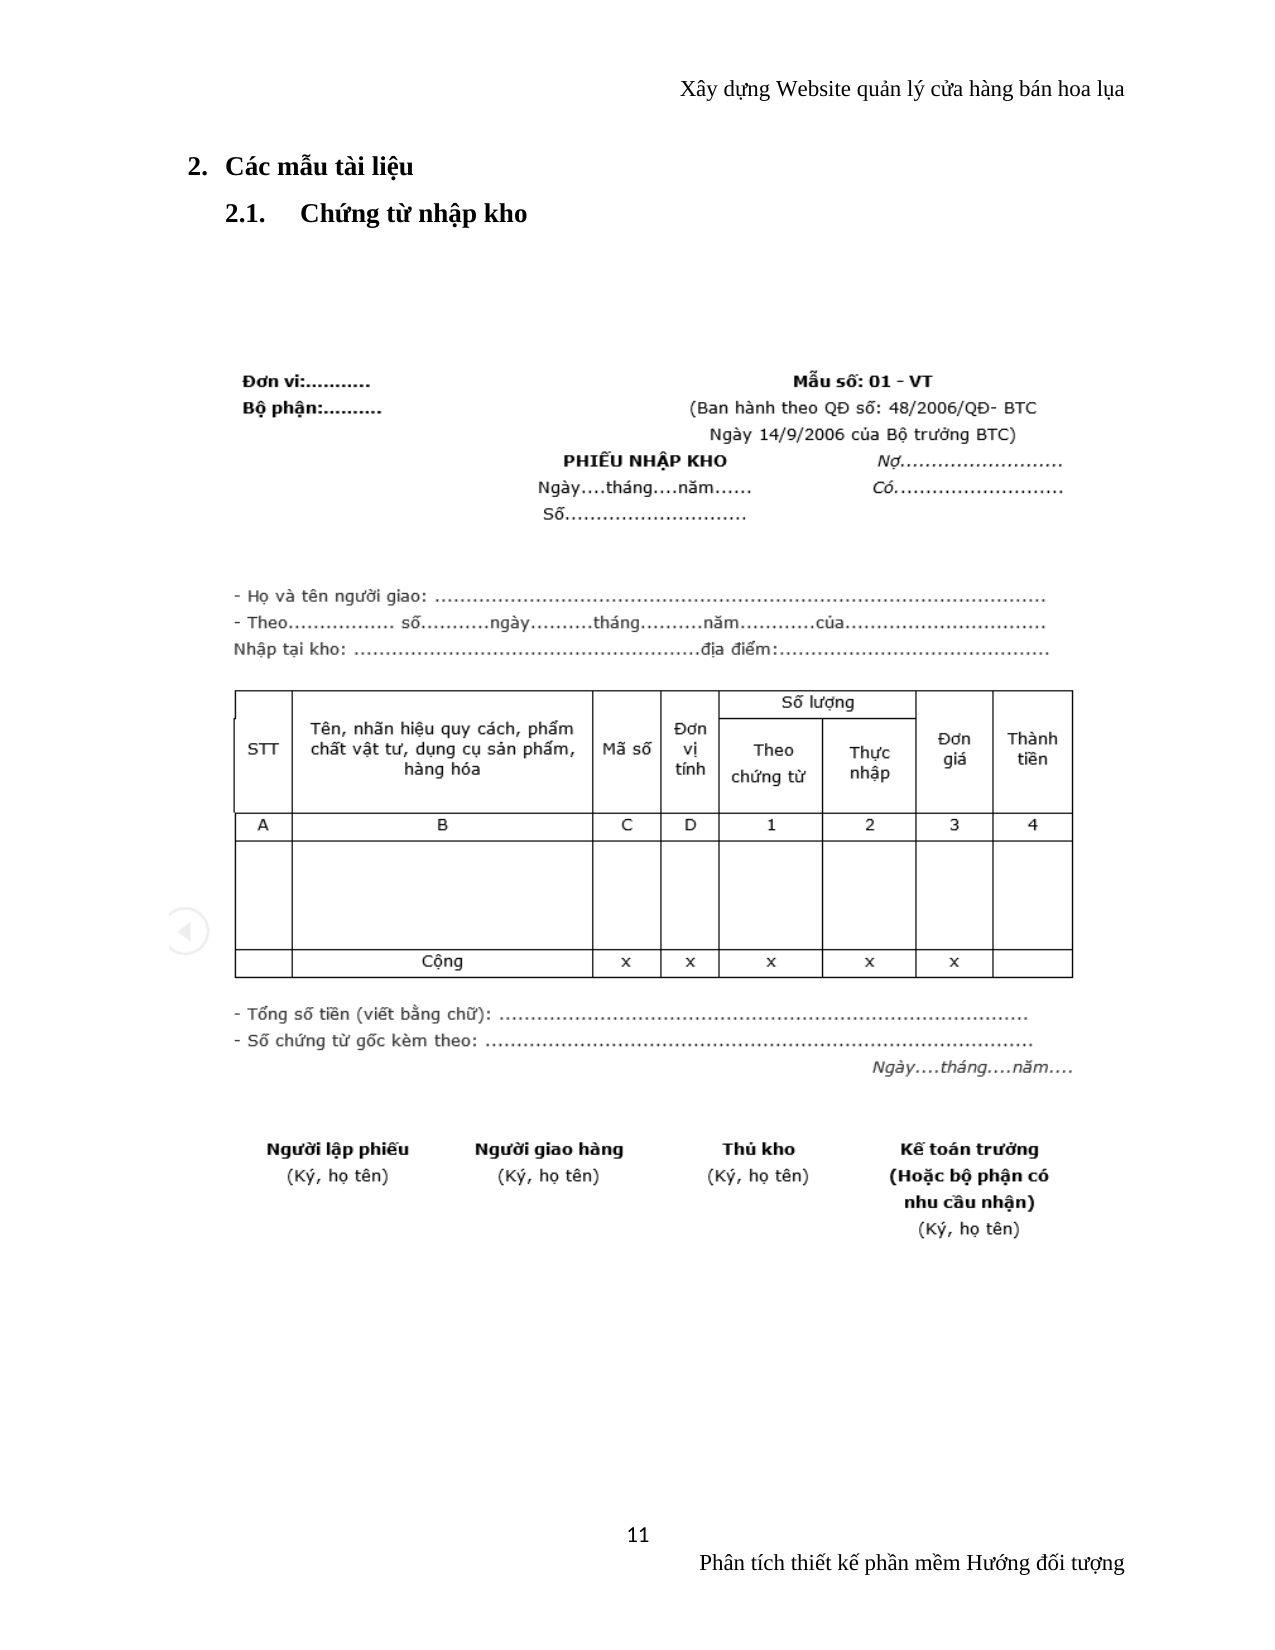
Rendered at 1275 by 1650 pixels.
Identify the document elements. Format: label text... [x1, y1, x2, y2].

list Chứng từ nhập kho [225, 197, 1125, 228]
picture [168, 325, 1144, 1323]
list Các mẫu tài liệu [187, 150, 1125, 181]
